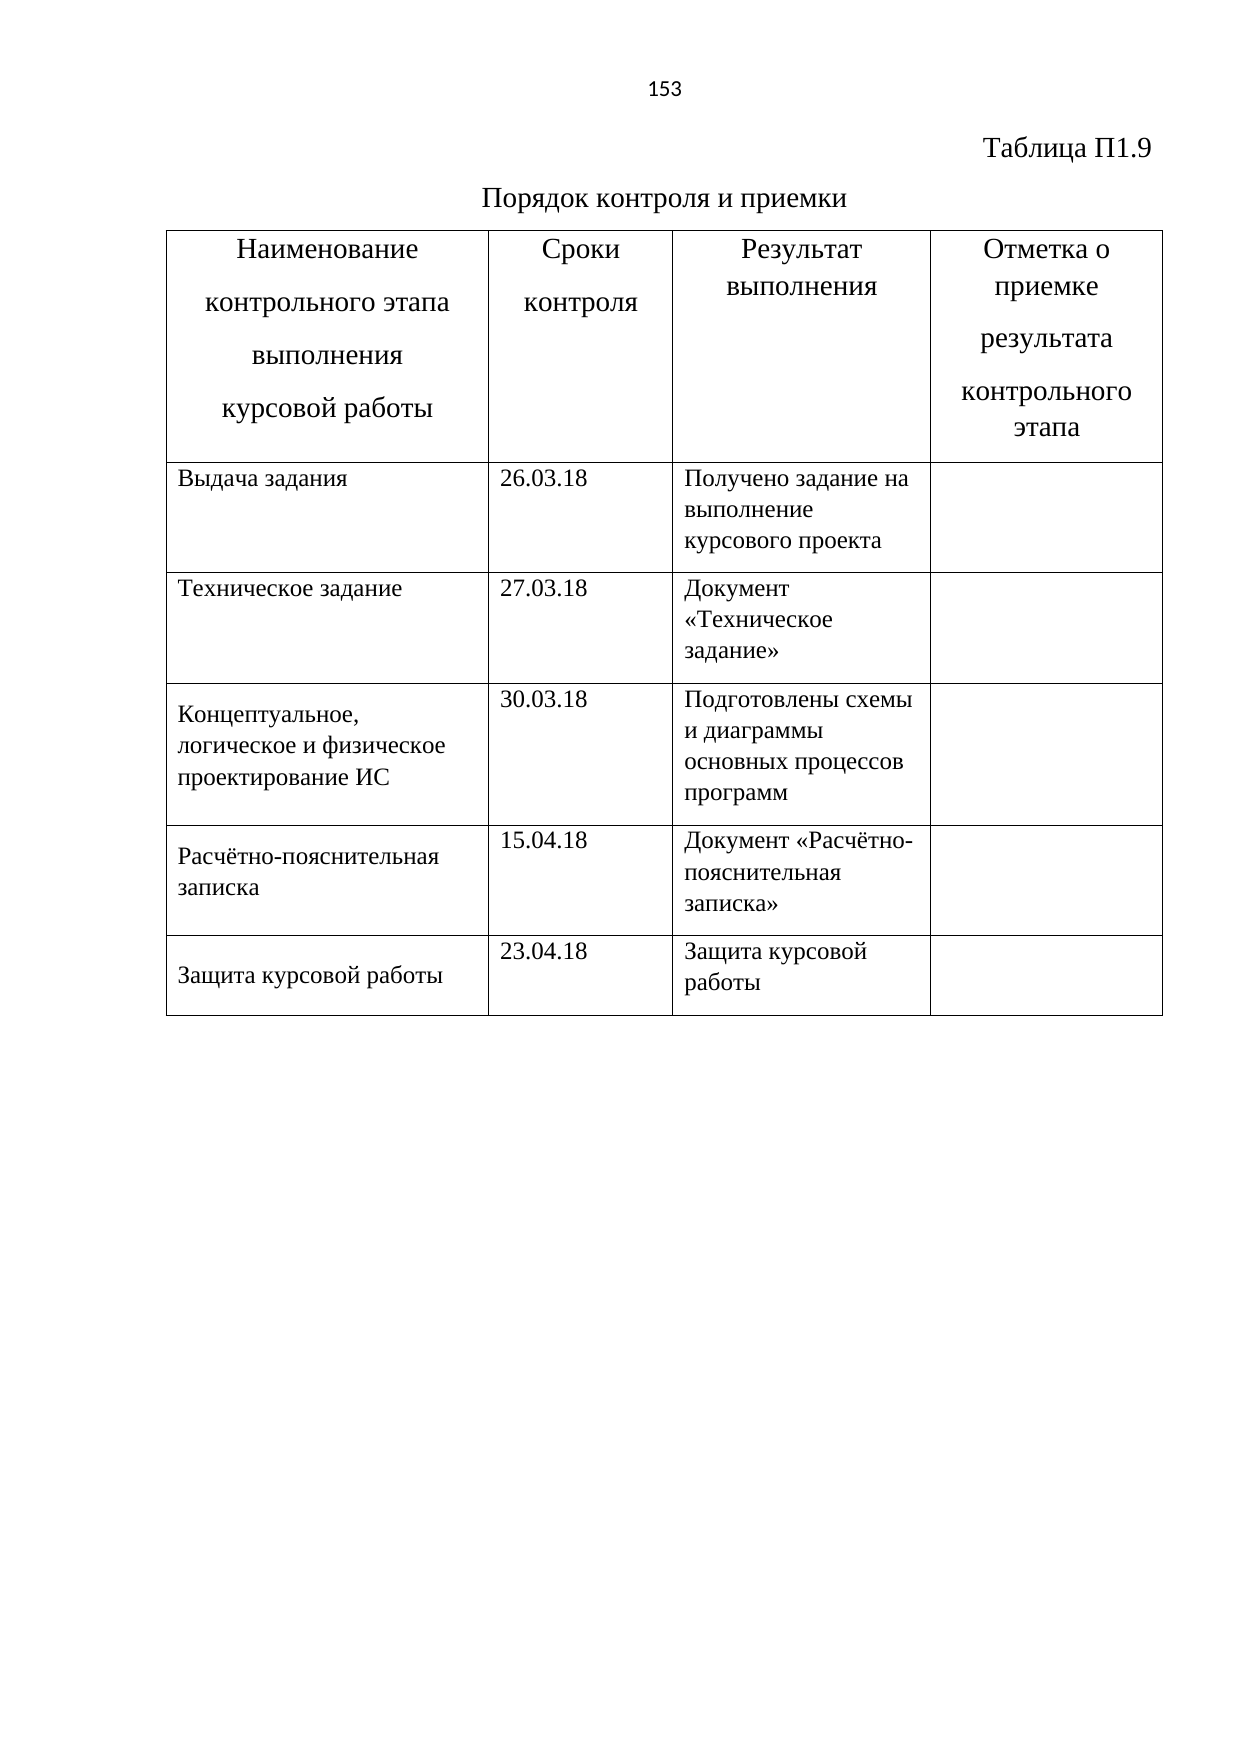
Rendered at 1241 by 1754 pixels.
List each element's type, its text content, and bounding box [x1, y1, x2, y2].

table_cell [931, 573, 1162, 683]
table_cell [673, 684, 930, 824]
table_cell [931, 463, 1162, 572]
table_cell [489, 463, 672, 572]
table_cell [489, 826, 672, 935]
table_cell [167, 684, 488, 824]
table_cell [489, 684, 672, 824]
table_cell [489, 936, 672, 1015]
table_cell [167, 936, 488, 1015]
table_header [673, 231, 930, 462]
text Таблица П1.9 [177, 130, 1152, 163]
text Порядок контроля и приемки [177, 180, 1152, 214]
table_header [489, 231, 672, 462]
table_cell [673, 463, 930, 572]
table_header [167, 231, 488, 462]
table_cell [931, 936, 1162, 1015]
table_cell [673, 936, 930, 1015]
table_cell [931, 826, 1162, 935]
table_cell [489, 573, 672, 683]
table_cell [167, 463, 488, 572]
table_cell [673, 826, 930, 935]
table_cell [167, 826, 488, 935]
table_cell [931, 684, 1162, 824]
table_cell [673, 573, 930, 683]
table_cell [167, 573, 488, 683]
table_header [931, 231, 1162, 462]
